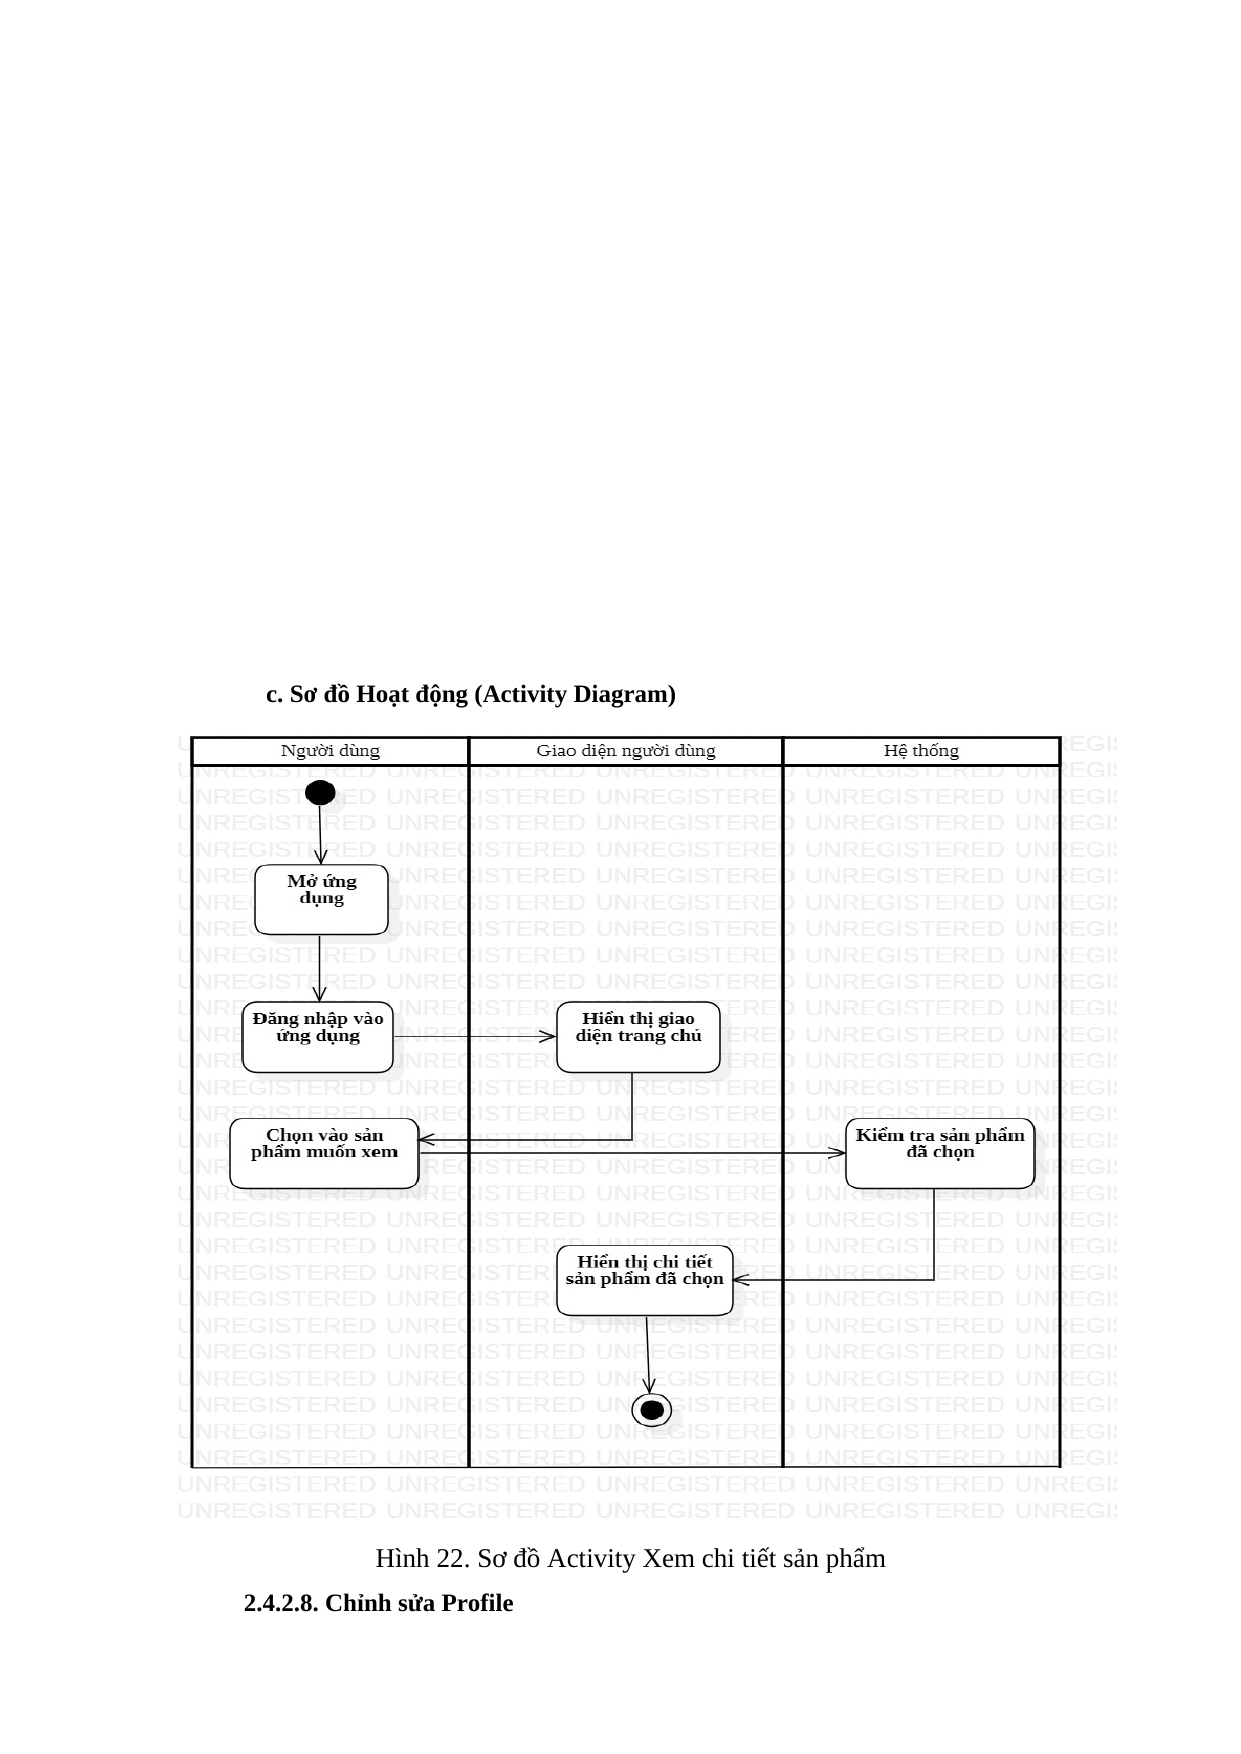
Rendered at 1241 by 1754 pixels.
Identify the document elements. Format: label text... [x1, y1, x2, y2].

picture [177, 725, 1117, 1518]
list Sơ đồ Hoạt động (Activity Diagram) [177, 679, 1122, 707]
